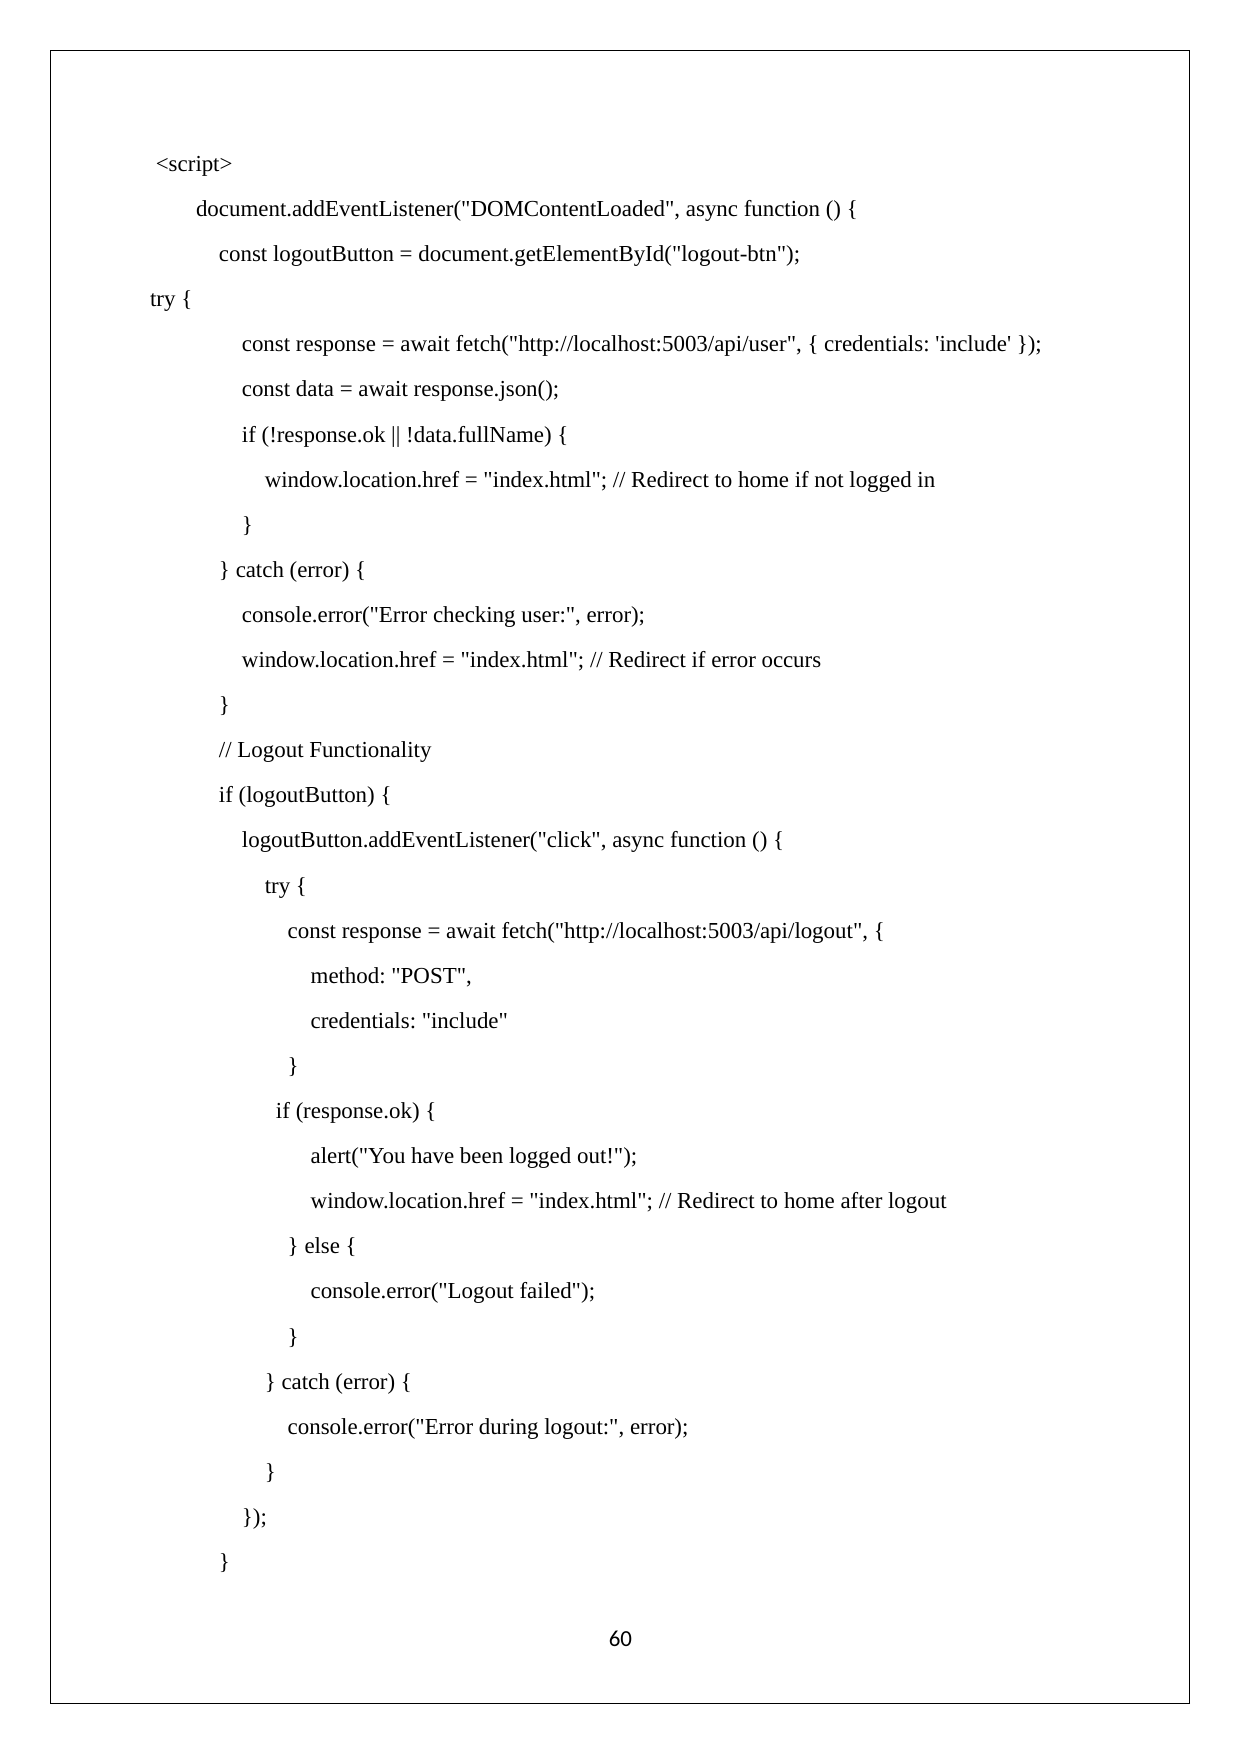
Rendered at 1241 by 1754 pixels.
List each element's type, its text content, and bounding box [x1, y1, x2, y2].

text } [150, 511, 1090, 537]
text window.location.href = "index.html"; // Redirect to home if not logged in [150, 466, 1090, 492]
text const data = await response.json(); [150, 376, 1090, 402]
text console.error("Logout failed"); [150, 1278, 1090, 1304]
text window.location.href = "index.html"; // Redirect if error occurs [150, 646, 1090, 672]
text }); [150, 1503, 1090, 1529]
text const logoutButton = document.getElementById("logout-btn"); [150, 240, 1090, 267]
text } [150, 1458, 1090, 1484]
text try { [150, 285, 1090, 312]
text // Logout Functionality [150, 736, 1090, 763]
text console.error("Error checking user:", error); [150, 601, 1090, 627]
text if (response.ok) { [150, 1097, 1090, 1123]
text window.location.href = "index.html"; // Redirect to home after logout [150, 1187, 1090, 1214]
text <script> [150, 150, 1090, 176]
text console.error("Error during logout:", error); [150, 1413, 1090, 1439]
text } [150, 1548, 1090, 1574]
text alert("You have been logged out!"); [150, 1142, 1090, 1169]
text } [150, 691, 1090, 718]
text } [150, 1323, 1090, 1349]
text const response = await fetch("http://localhost:5003/api/logout", { [150, 917, 1090, 943]
text try { [150, 872, 1090, 898]
text document.addEventListener("DOMContentLoaded", async function () { [150, 195, 1090, 221]
text } [150, 1052, 1090, 1078]
text method: "POST", [150, 962, 1090, 988]
text credentials: "include" [150, 1007, 1090, 1033]
text } catch (error) { [150, 556, 1090, 582]
text if (logoutButton) { [150, 781, 1090, 808]
text } else { [150, 1232, 1090, 1259]
text } catch (error) { [150, 1368, 1090, 1394]
text if (!response.ok || !data.fullName) { [150, 421, 1090, 447]
text const response = await fetch("http://localhost:5003/api/user", { credentials: 'include' }); [150, 330, 1090, 357]
text logoutButton.addEventListener("click", async function () { [150, 827, 1090, 853]
